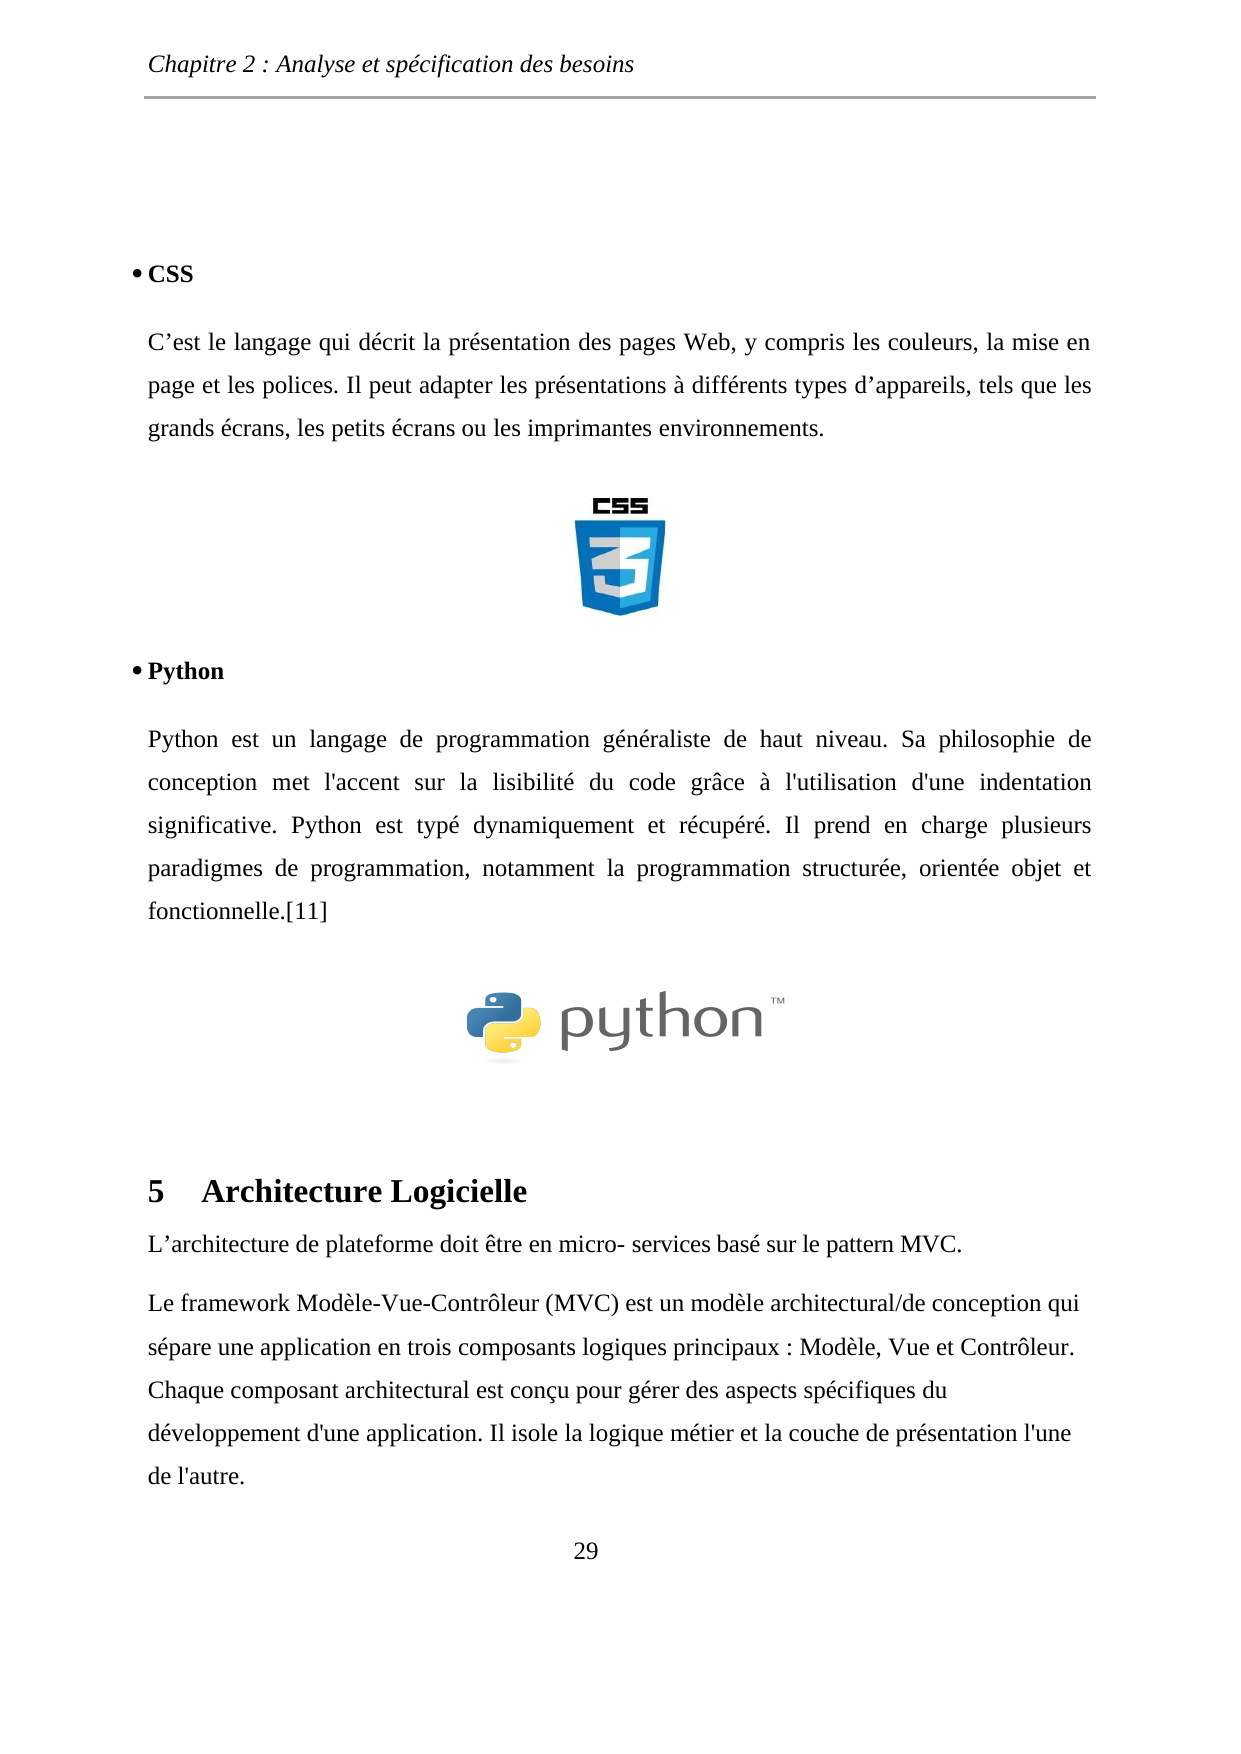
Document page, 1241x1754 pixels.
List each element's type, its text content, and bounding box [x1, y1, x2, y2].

picture [466, 946, 785, 1104]
text Le framework Modèle-Vue-Contrôleur (MVC) est un modèle architectural/de conception qui sépare une application en trois composants logiques principaux : Modèle, Vue et Contrôleur. Chaque composant architectural est conçu pour gérer des aspects spécifiques du développement d'une application. Il isole la logique métier et la couche de présentation l'une de l'autre. [148, 1288, 1092, 1490]
text Python est un langage de programmation généraliste de haut niveau. Sa philosophie de conception met l'accent sur la lisibilité du code grâce à l'utilisation d'une indentation significative. Python est typé dynamiquement et récupéré. Il prend en charge plusieurs paradigmes de programmation, notamment la programmation structurée, orientée objet et fonctionnelle.[11] [148, 724, 1092, 925]
subtitle CSS [133, 259, 1092, 288]
subtitle Python [133, 656, 1092, 684]
picture [574, 498, 666, 616]
subtitle Architecture Logicielle [148, 1171, 1092, 1209]
text C’est le langage qui décrit la présentation des pages Web, y compris les couleurs, la mise en page et les polices. Il peut adapter les présentations à différents types d’appareils, tels que les grands écrans, les petits écrans ou les imprimantes environnements. [148, 327, 1092, 442]
text L’architecture de plateforme doit être en micro- services basé sur le pattern MVC. [148, 1229, 1092, 1257]
